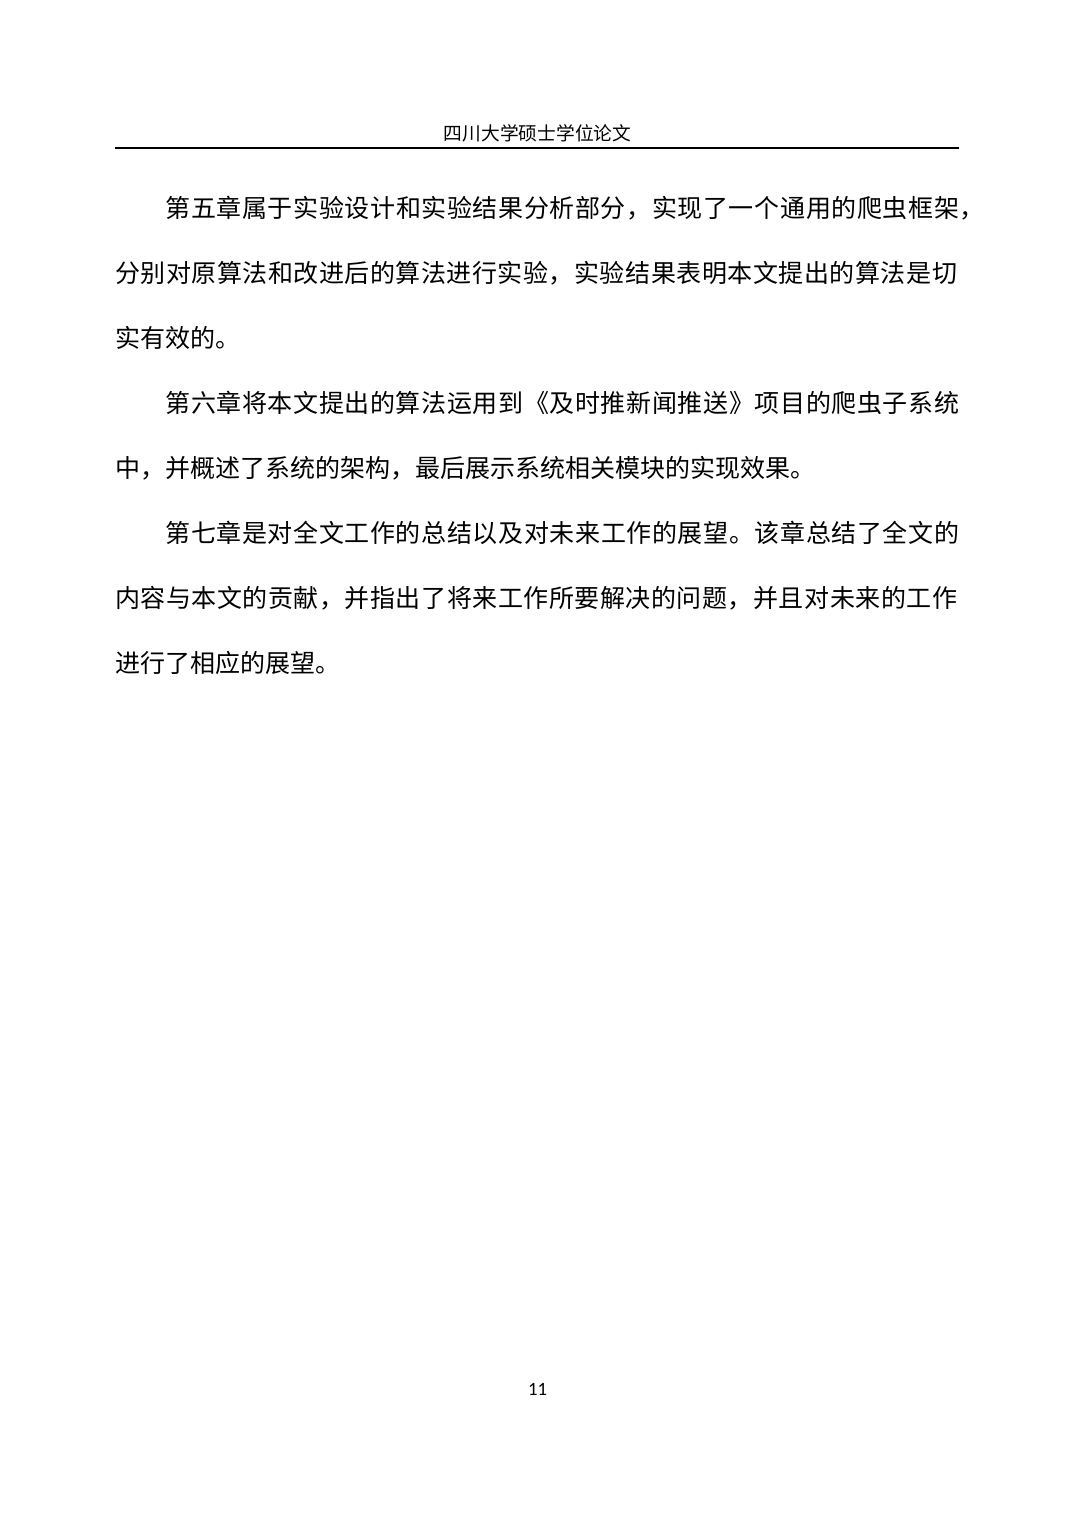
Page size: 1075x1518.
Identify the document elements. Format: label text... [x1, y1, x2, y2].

text 第七章是对全文工作的总结以及对未来工作的展望。该章总结了全文的内容与本文的贡献，并指出了将来工作所要解决的问题，并且对未来的工作进行了相应的展望。 [115, 499, 959, 694]
text 第五章属于实验设计和实验结果分析部分，实现了一个通用的爬虫框架，分别对原算法和改进后的算法进行实验，实验结果表明本文提出的算法是切实有效的。 [115, 174, 959, 369]
text 第六章将本文提出的算法运用到《及时推新闻推送》项目的爬虫子系统中，并概述了系统的架构，最后展示系统相关模块的实现效果。 [115, 369, 959, 499]
